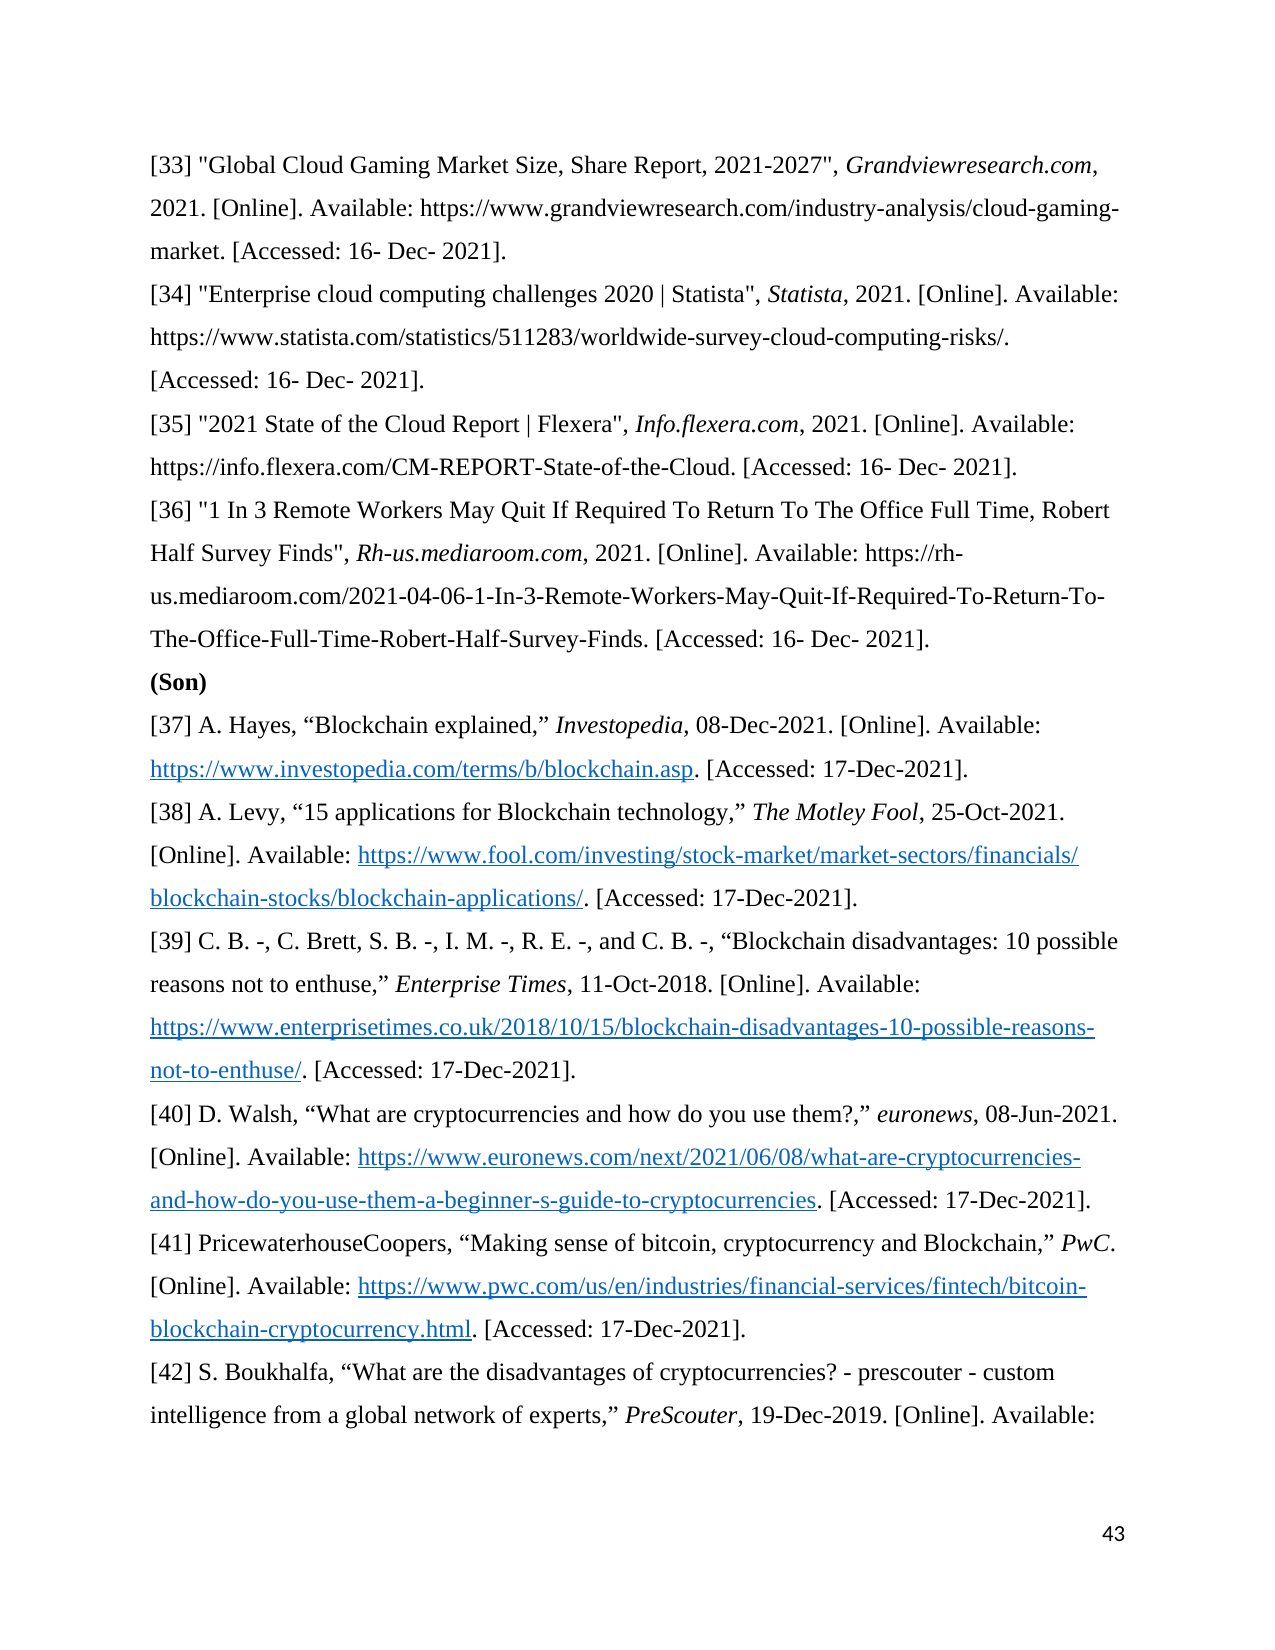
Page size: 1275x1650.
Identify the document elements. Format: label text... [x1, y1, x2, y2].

text [37] A. Hayes, “Blockchain explained,” Investopedia, 08-Dec-2021. [Online]. Available: https://www.investopedia.com/terms/b/blockchain.asp. [Accessed: 17-Dec-2021]. [150, 711, 1125, 782]
text [41] PricewaterhouseCoopers, “Making sense of bitcoin, cryptocurrency and Blockchain,” PwC. [Online]. Available: https://www.pwc.com/us/en/industries/financial-services/fintech/bitcoin-blockchain-cryptocurrency.html. [Accessed: 17-Dec-2021]. [150, 1228, 1125, 1343]
text [38] A. Levy, “15 applications for Blockchain technology,” The Motley Fool, 25-Oct-2021. [Online]. Available: https://www.fool.com/investing/stock-market/market-sectors/financials/blockchain-stocks/blockchain-applications/. [Accessed: 17-Dec-2021]. [150, 797, 1125, 912]
text (Son) [150, 667, 1125, 696]
text [33] "Global Cloud Gaming Market Size, Share Report, 2021-2027", Grandviewresearch.com, 2021. [Online]. Available: https://www.grandviewresearch.com/industry-analysis/cloud-gaming-market. [Accessed: 16- Dec- 2021]. [150, 150, 1125, 265]
text [40] D. Walsh, “What are cryptocurrencies and how do you use them?,” euronews, 08-Jun-2021. [Online]. Available: https://www.euronews.com/next/2021/06/08/what-are-cryptocurrencies-and-how-do-you-use-them-a-beginner-s-guide-to-cryptocurrencies. [Accessed: 17-Dec-2021]. [150, 1099, 1125, 1214]
text [39] C. B. -, C. Brett, S. B. -, I. M. -, R. E. -, and C. B. -, “Blockchain disadvantages: 10 possible reasons not to enthuse,” Enterprise Times, 11-Oct-2018. [Online]. Available: https://www.enterprisetimes.co.uk/2018/10/15/blockchain-disadvantages-10-possible-reasons-not-to-enthuse/. [Accessed: 17-Dec-2021]. [150, 926, 1125, 1084]
text [34] "Enterprise cloud computing challenges 2020 | Statista", Statista, 2021. [Online]. Available: https://www.statista.com/statistics/511283/worldwide-survey-cloud-computing-risks/. [Accessed: 16- Dec- 2021]. [150, 279, 1125, 394]
text [35] "2021 State of the Cloud Report | Flexera", Info.flexera.com, 2021. [Online]. Available: https://info.flexera.com/CM-REPORT-State-of-the-Cloud. [Accessed: 16- Dec- 2021]. [150, 409, 1125, 481]
text [36] "1 In 3 Remote Workers May Quit If Required To Return To The Office Full Time, Robert Half Survey Finds", Rh-us.mediaroom.com, 2021. [Online]. Available: https://rh-us.mediaroom.com/2021-04-06-1-In-3-Remote-Workers-May-Quit-If-Required-To-Return-To-The-Office-Full-Time-Robert-Half-Survey-Finds. [Accessed: 16- Dec- 2021]. [150, 495, 1125, 653]
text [150, 1357, 1125, 1429]
